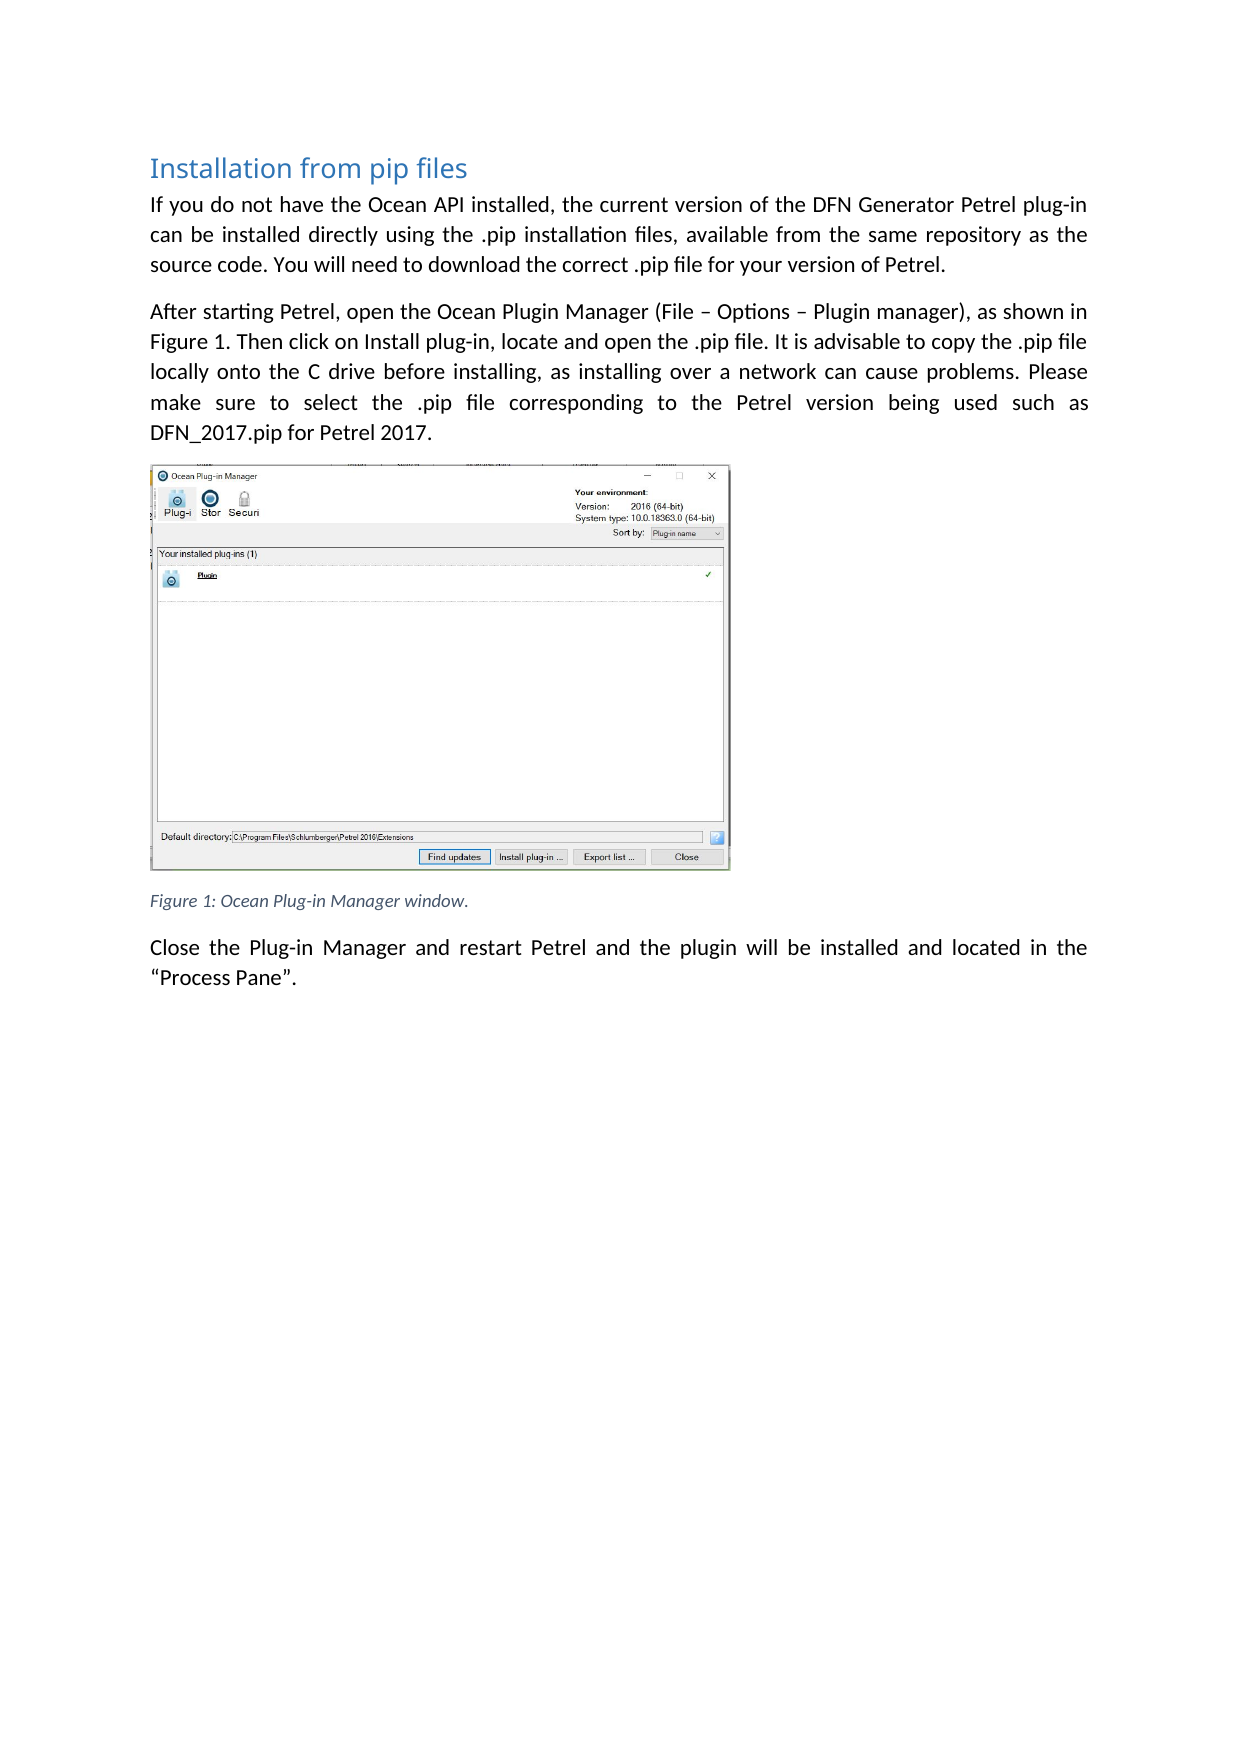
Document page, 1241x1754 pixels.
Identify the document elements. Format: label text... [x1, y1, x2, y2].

picture [150, 464, 731, 871]
text If you do not have the Ocean API installed, the current version of the DFN Generator Petrel plug-in can be installed directly using the .pip installation files, available from the same repository as the source code. You will need to download the correct .pip file for your version of Petrel. [150, 190, 1090, 278]
subtitle Installation from pip files [150, 150, 1090, 187]
text Close the Plug-in Manager and restart Petrel and the plugin will be installed and located in the “Process Pane”. [150, 933, 1090, 991]
text Figure 1: Ocean Plug-in Manager window. [150, 889, 1090, 912]
text After starting Petrel, open the Ocean Plugin Manager (File – Options – Plugin manager), as shown in Figure 1. Then click on Install plug-in, locate and open the .pip file. It is advisable to copy the .pip file locally onto the C drive before installing, as installing over a network can cause problems. Please make sure to select the .pip file corresponding to the Petrel version being used such as DFN_2017.pip for Petrel 2017. [150, 297, 1090, 446]
